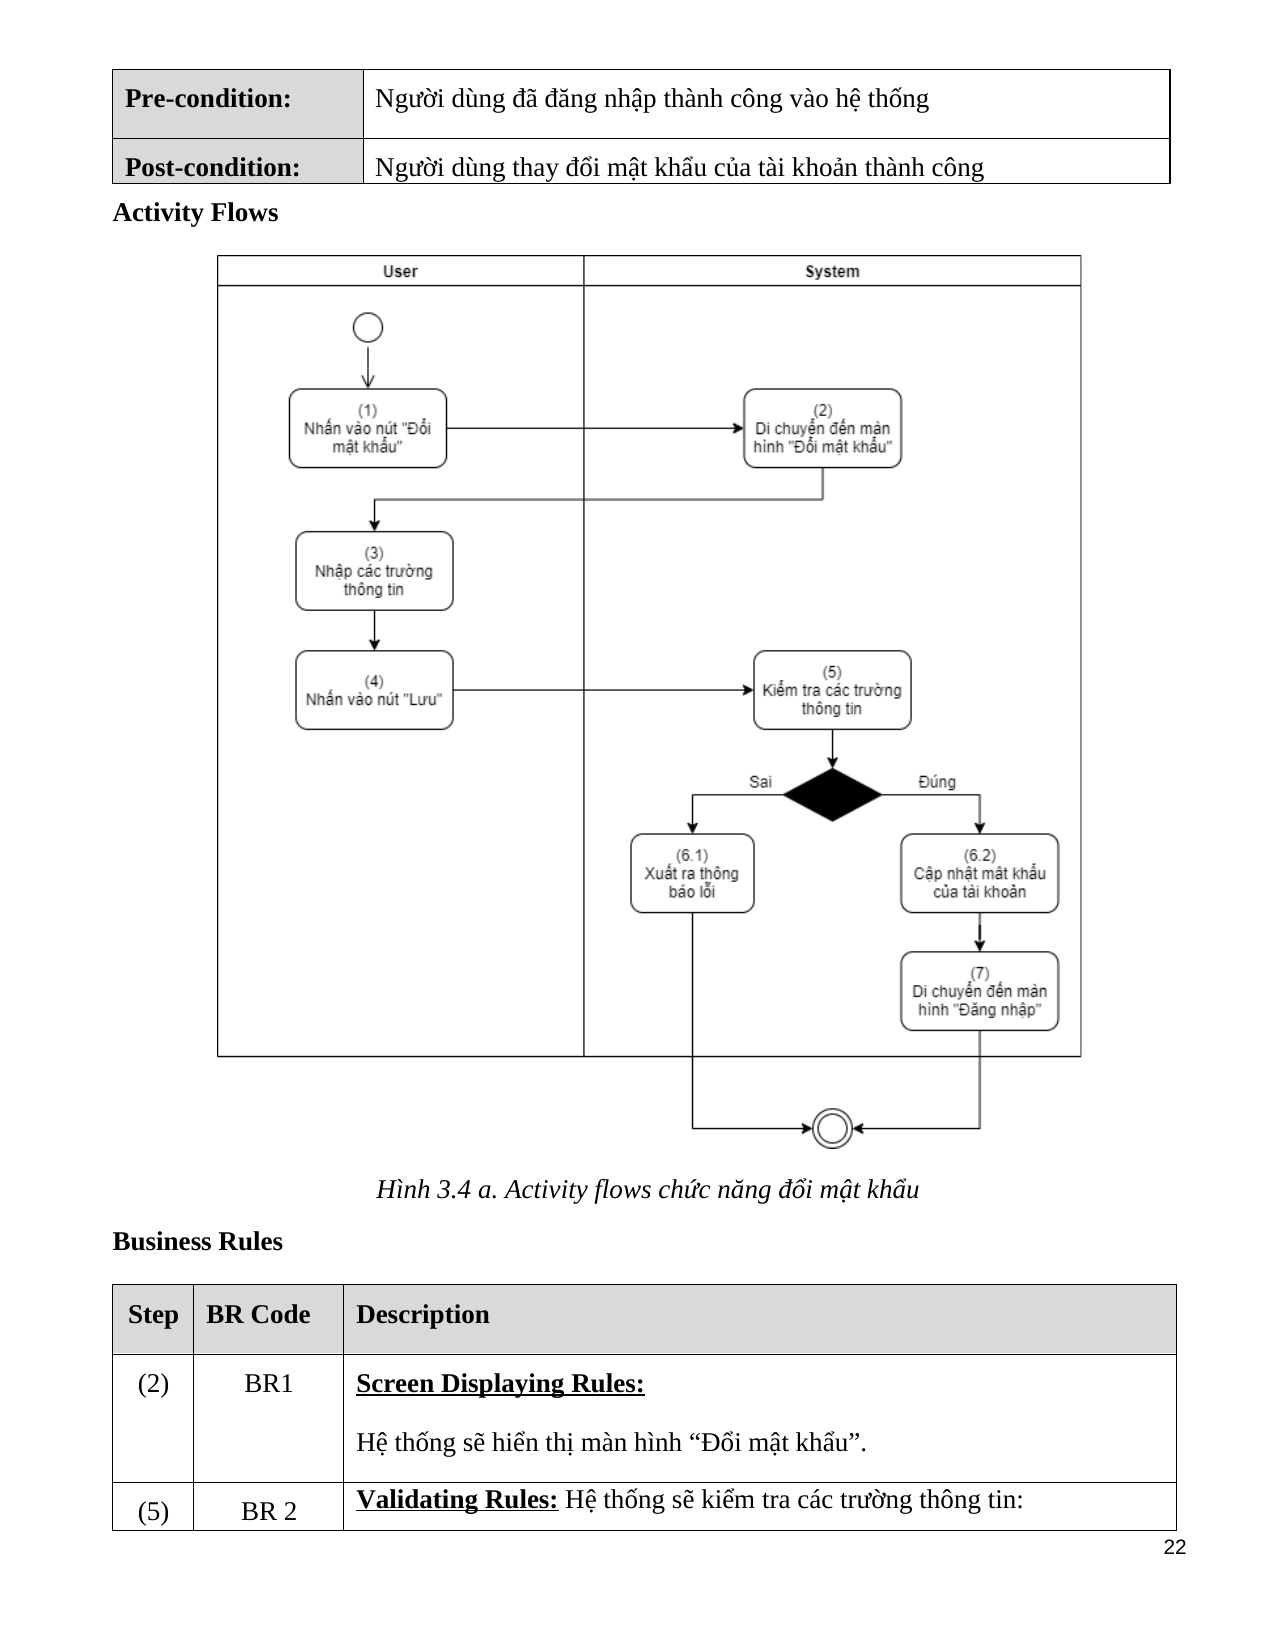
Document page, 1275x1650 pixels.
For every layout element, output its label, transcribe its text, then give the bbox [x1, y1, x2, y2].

table_cell BR 2 [194, 1483, 343, 1530]
table_cell BR1 [194, 1355, 343, 1482]
table_header Description [344, 1285, 1176, 1353]
text Activity Flows [112, 196, 1186, 227]
table_header Step [113, 1285, 193, 1353]
table_cell Người dùng đã đăng nhập thành công vào hệ thống [364, 70, 1169, 138]
text Hình 3.4 a. Activity flows chức năng đổi mật khẩu [112, 1173, 1186, 1204]
table_cell (5) [113, 1483, 193, 1530]
table_cell (2) [113, 1355, 193, 1482]
table_cell Pre-condition: [113, 70, 363, 138]
table_cell Screen Displaying Rules: Hệ thống sẽ hiển thị màn hình “Đổi mật khẩu”. [344, 1355, 1176, 1482]
table_cell Post-condition: [113, 139, 363, 183]
table_cell Người dùng thay đổi mật khẩu của tài khoản thành công [364, 139, 1169, 183]
table_header BR Code [194, 1285, 343, 1353]
picture [217, 255, 1082, 1149]
text Business Rules [112, 1225, 1186, 1256]
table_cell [344, 1483, 1176, 1530]
